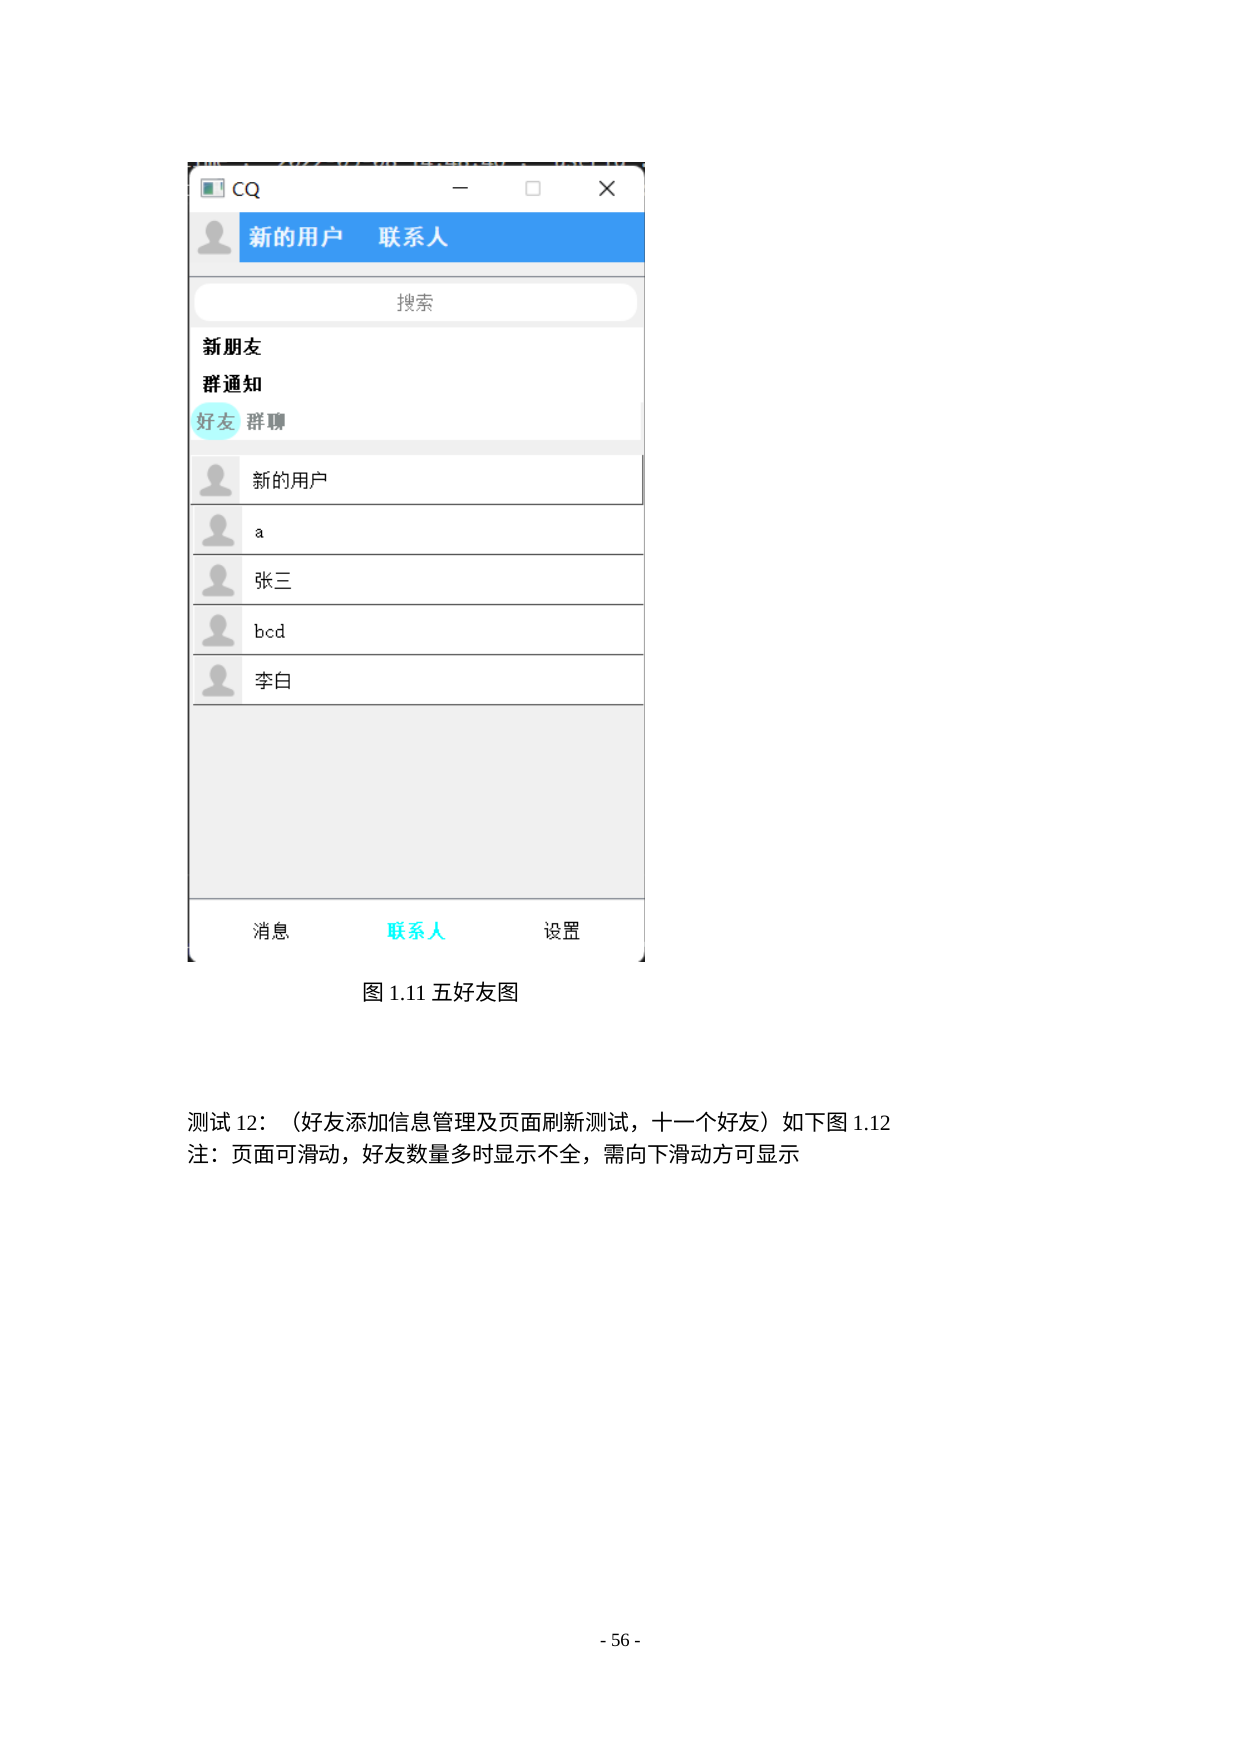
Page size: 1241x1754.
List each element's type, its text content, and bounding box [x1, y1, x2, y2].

text 注：页面可滑动，好友数量多时显示不全，需向下滑动方可显示 [187, 1137, 1053, 1169]
picture [187, 162, 645, 962]
text 图1.11 五好友图 [187, 974, 1053, 1007]
text 测试12：（好友添加信息管理及页面刷新测试，十一个好友）如下图1.12 [187, 1104, 1053, 1137]
